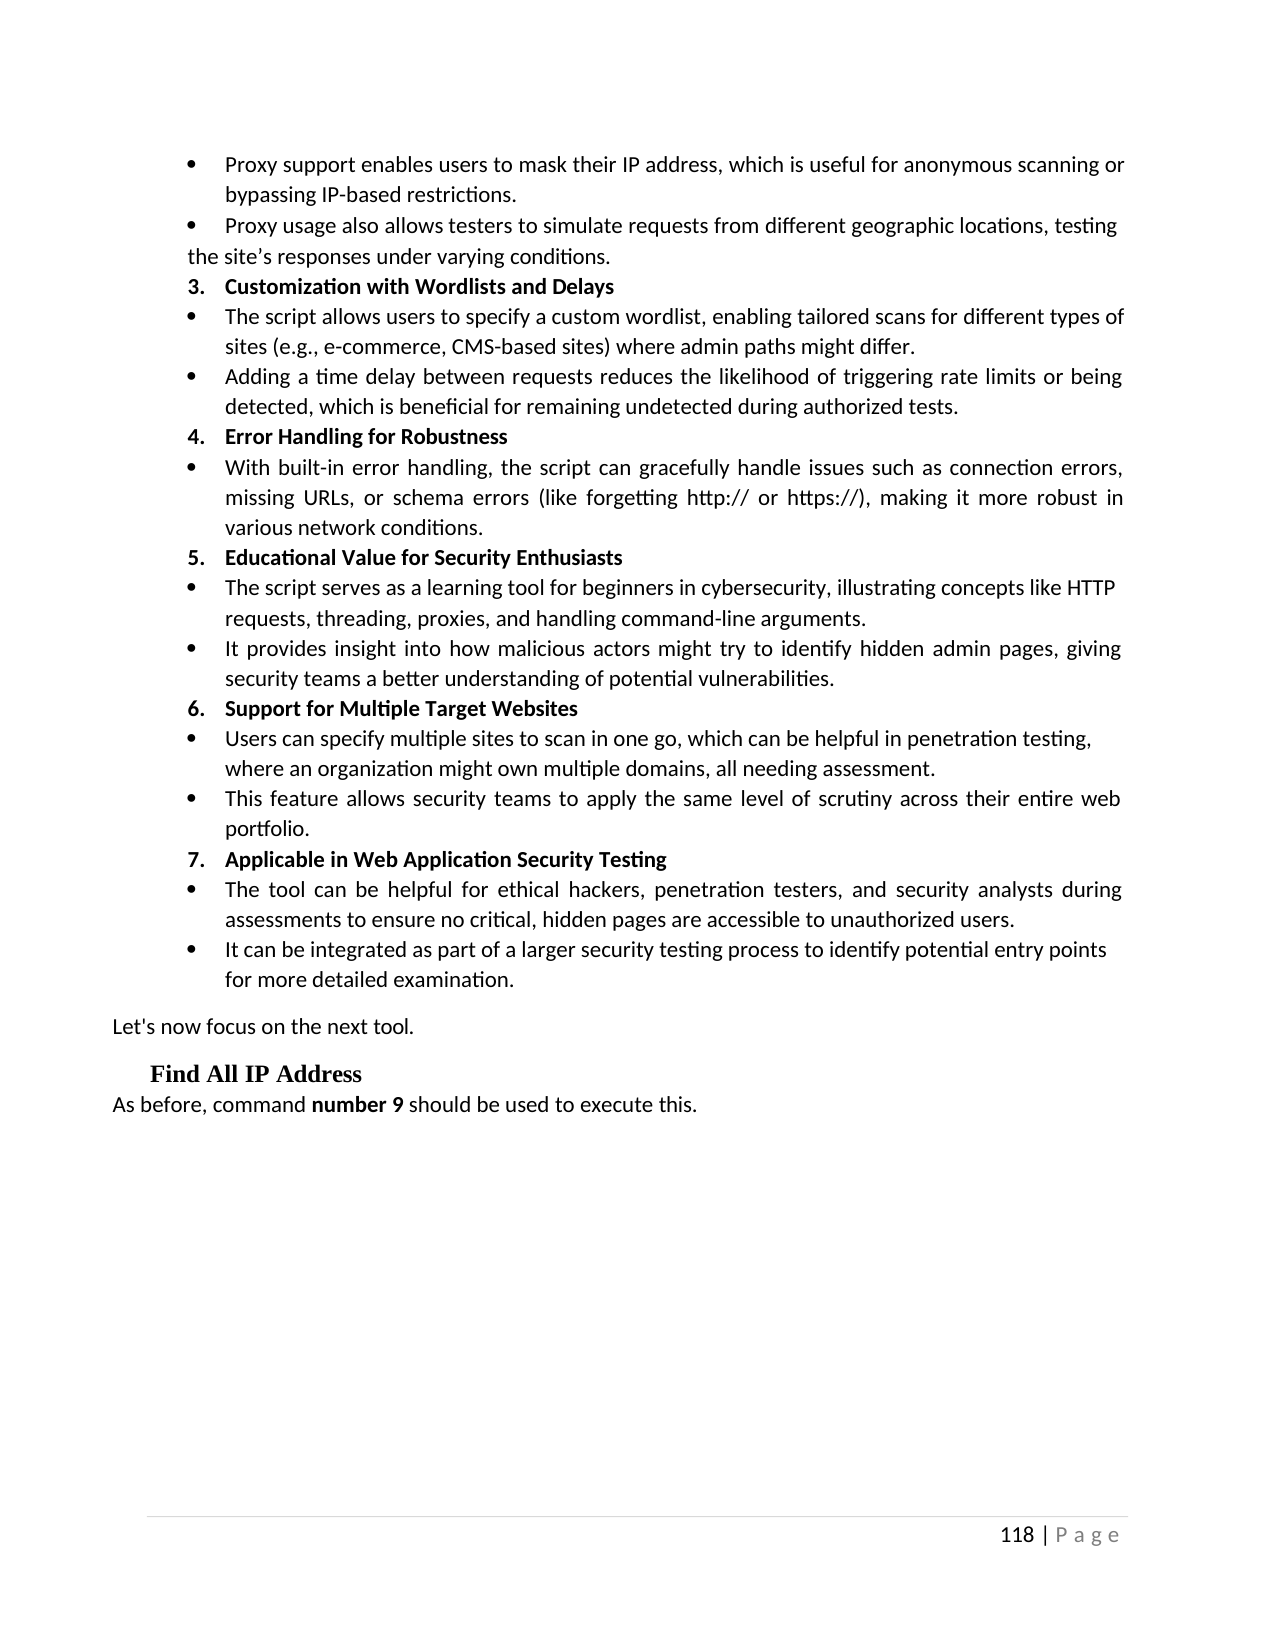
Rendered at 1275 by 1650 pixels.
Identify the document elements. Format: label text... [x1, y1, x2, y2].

list Users can specify multiple sites to scan in one go, which can be helpful in penetration testing, where an organization might own multiple domains, all needing assessment. [187, 724, 1125, 782]
list The tool can be helpful for ethical hackers, penetration testers, and security analysts during assessments to ensure no critical, hidden pages are accessible to unauthorized users. [187, 875, 1126, 933]
text the site’s responses under varying conditions. [187, 242, 1200, 270]
list Support for Multiple Target Websites [187, 694, 1200, 722]
list Applicable in Web Application Security Testing [187, 845, 1200, 873]
list Adding a time delay between requests reduces the likelihood of triggering rate limits or being detected, which is beneficial for remaining undetected during authorized tests. [187, 362, 1125, 420]
text Let's now focus on the next tool. [112, 1012, 1200, 1040]
list Error Handling for Robustness [187, 422, 1200, 450]
list Proxy usage also allows testers to simulate requests from different geographic locations, testing [187, 210, 1200, 239]
list The script serves as a learning tool for beginners in cybersecurity, illustrating concepts like HTTP requests, threading, proxies, and handling command-line arguments. [187, 573, 1125, 632]
subtitle Find All IP Address [150, 1059, 1200, 1088]
list Customization with Wordlists and Delays [187, 272, 1200, 300]
list It can be integrated as part of a larger security testing process to identify potential entry points for more detailed examination. [187, 935, 1125, 993]
list Proxy support enables users to mask their IP address, which is useful for anonymous scanning or bypassing IP-based restrictions. [187, 150, 1125, 208]
list With built-in error handling, the script can gracefully handle issues such as connection errors, missing URLs, or schema errors (like forgetting http:// or https://), making it more robust in various network conditions. [187, 453, 1125, 541]
text As before, command number 9 should be used to execute this. [112, 1090, 1200, 1118]
list It provides insight into how malicious actors might try to identify hidden admin pages, giving security teams a better understanding of potential vulnerabilities. [187, 634, 1125, 692]
list The script allows users to specify a custom wordlist, enabling tailored scans for different types of sites (e.g., e-commerce, CMS-based sites) where admin paths might differ. [187, 302, 1125, 360]
list This feature allows security teams to apply the same level of scrutiny across their entire web portfolio. [187, 784, 1125, 843]
list Educational Value for Security Enthusiasts [187, 543, 1200, 571]
